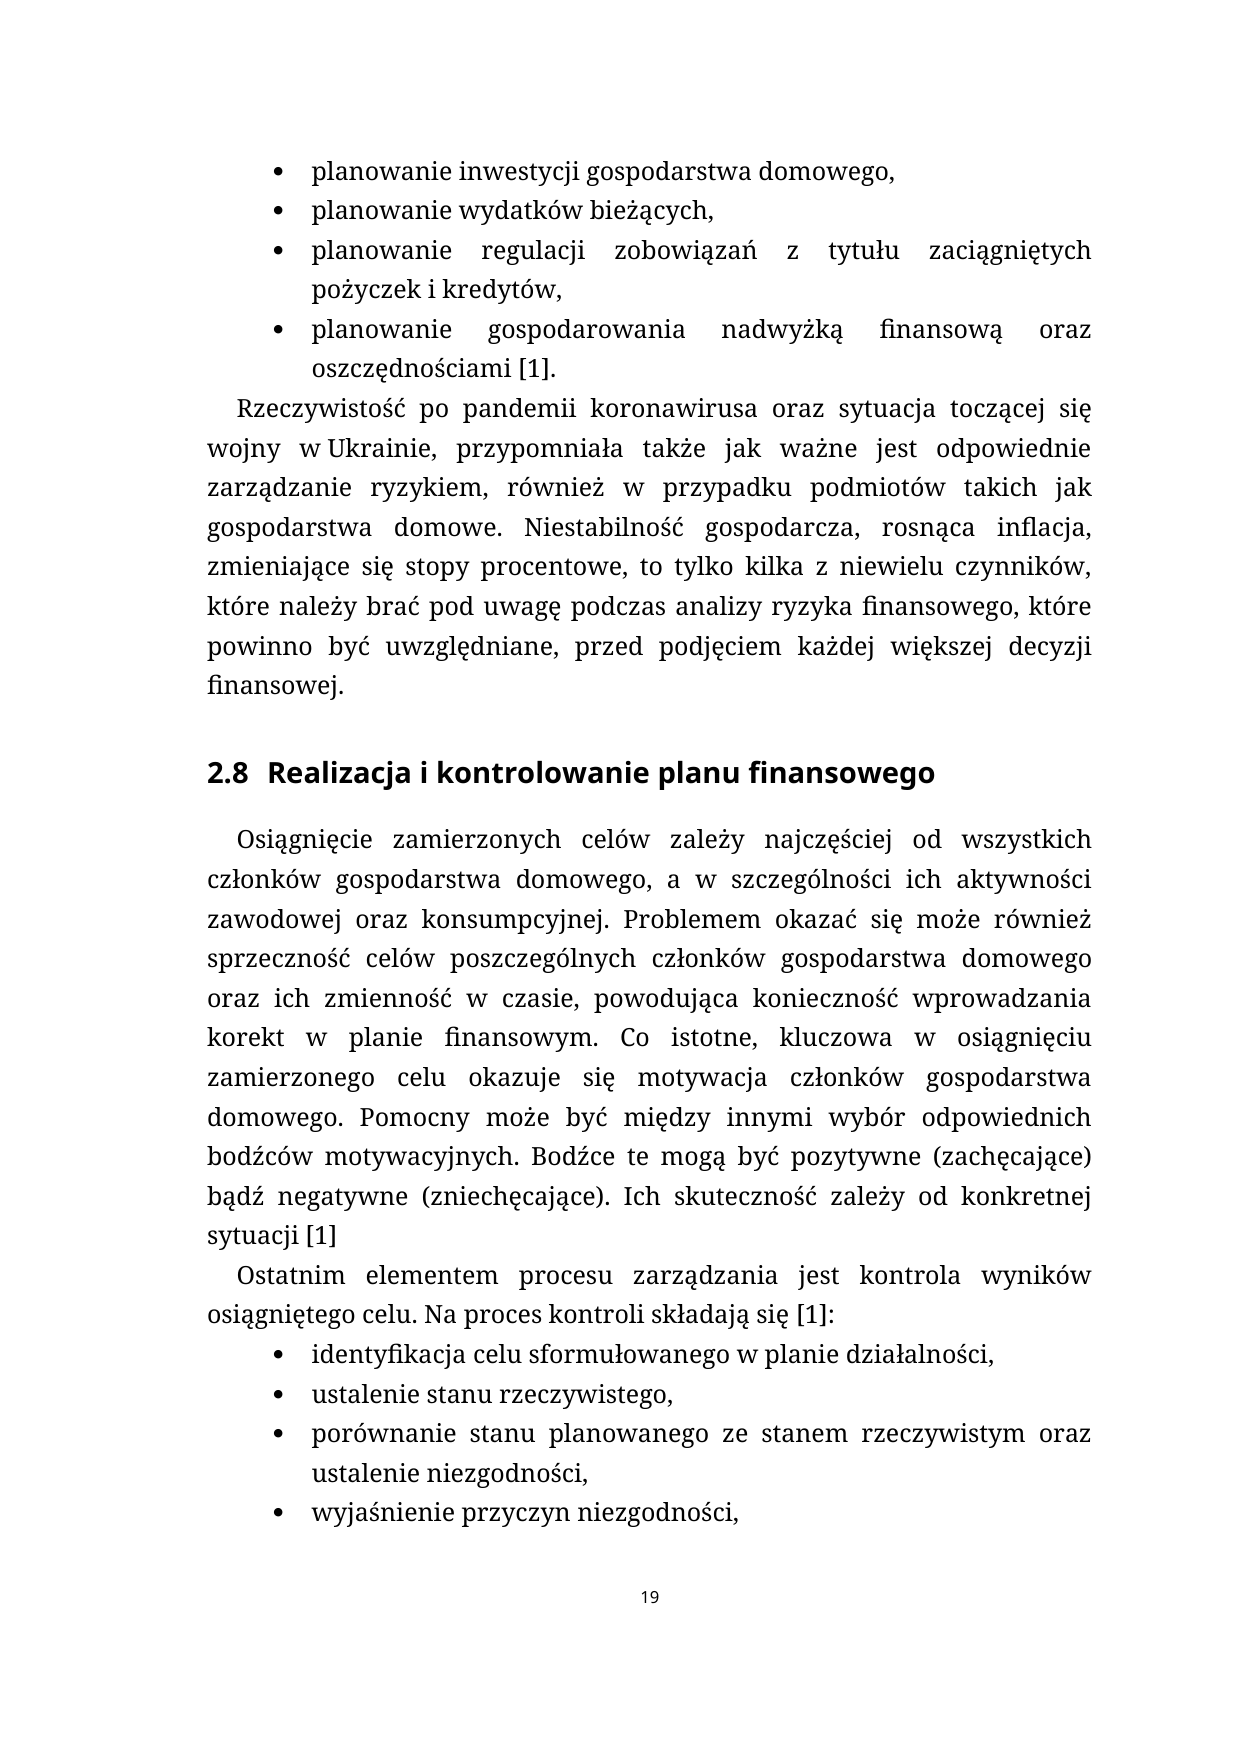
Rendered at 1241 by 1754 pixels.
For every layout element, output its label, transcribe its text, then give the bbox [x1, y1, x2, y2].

list planowanie gospodarowania nadwyżką finansową oraz oszczędnościami. [274, 306, 1092, 385]
list ustalenie stanu rzeczywistego, [274, 1371, 1092, 1410]
list planowanie regulacji zobowiązań z tytułu zaciągniętych pożyczek i kredytów, [274, 227, 1092, 306]
list porównanie stanu planowanego ze stanem rzeczywistym oraz ustalenie niezgodności, [274, 1410, 1092, 1489]
text Rzeczywistość po pandemii koronawirusa oraz sytuacja toczącej się wojny w Ukrainie, przypomniała także jak ważne jest odpowiednie zarządzanie ryzykiem, również w przypadku podmiotów takich jak gospodarstwa domowe. Niestabilność gospodarcza, rosnąca inflacja, zmieniające się stopy procentowe, to tylko kilka z niewielu czynników, które należy brać pod uwagę podczas analizy ryzyka finansowego, które powinno być uwzględniane, przed podjęciem każdej większej decyzji finansowej. [207, 385, 1092, 702]
list planowanie wydatków bieżących, [274, 187, 1092, 227]
list wyjaśnienie przyczyn niezgodności, [274, 1489, 1092, 1529]
text Osiągnięcie zamierzonych celów zależy najczęściej od wszystkich członków gospodarstwa domowego, a w szczególności ich aktywności zawodowej oraz konsumpcyjnej. Problemem okazać się może również sprzeczność celów poszczególnych członków gospodarstwa domowego oraz ich zmienność w czasie, powodująca konieczność wprowadzania korekt w planie finansowym. Co istotne, kluczowa w osiągnięciu zamierzonego celu okazuje się motywacja członków gospodarstwa domowego. Pomocny może być między innymi wybór odpowiednich bodźców motywacyjnych. Bodźce te mogą być pozytywne (zachęcające) bądź negatywne (zniechęcające). Ich skuteczność zależy od konkretnej sytuacji [207, 817, 1092, 1252]
list identyfikacja celu sformułowanego w planie działalności, [274, 1331, 1092, 1371]
text Ostatnim elementem procesu zarządzania jest kontrola wyników osiągniętego celu. Na proces kontroli składają się: [207, 1252, 1092, 1331]
subtitle Realizacja i kontrolowanie planu finansowego [207, 752, 1092, 792]
list planowanie inwestycji gospodarstwa domowego, [274, 148, 1092, 187]
